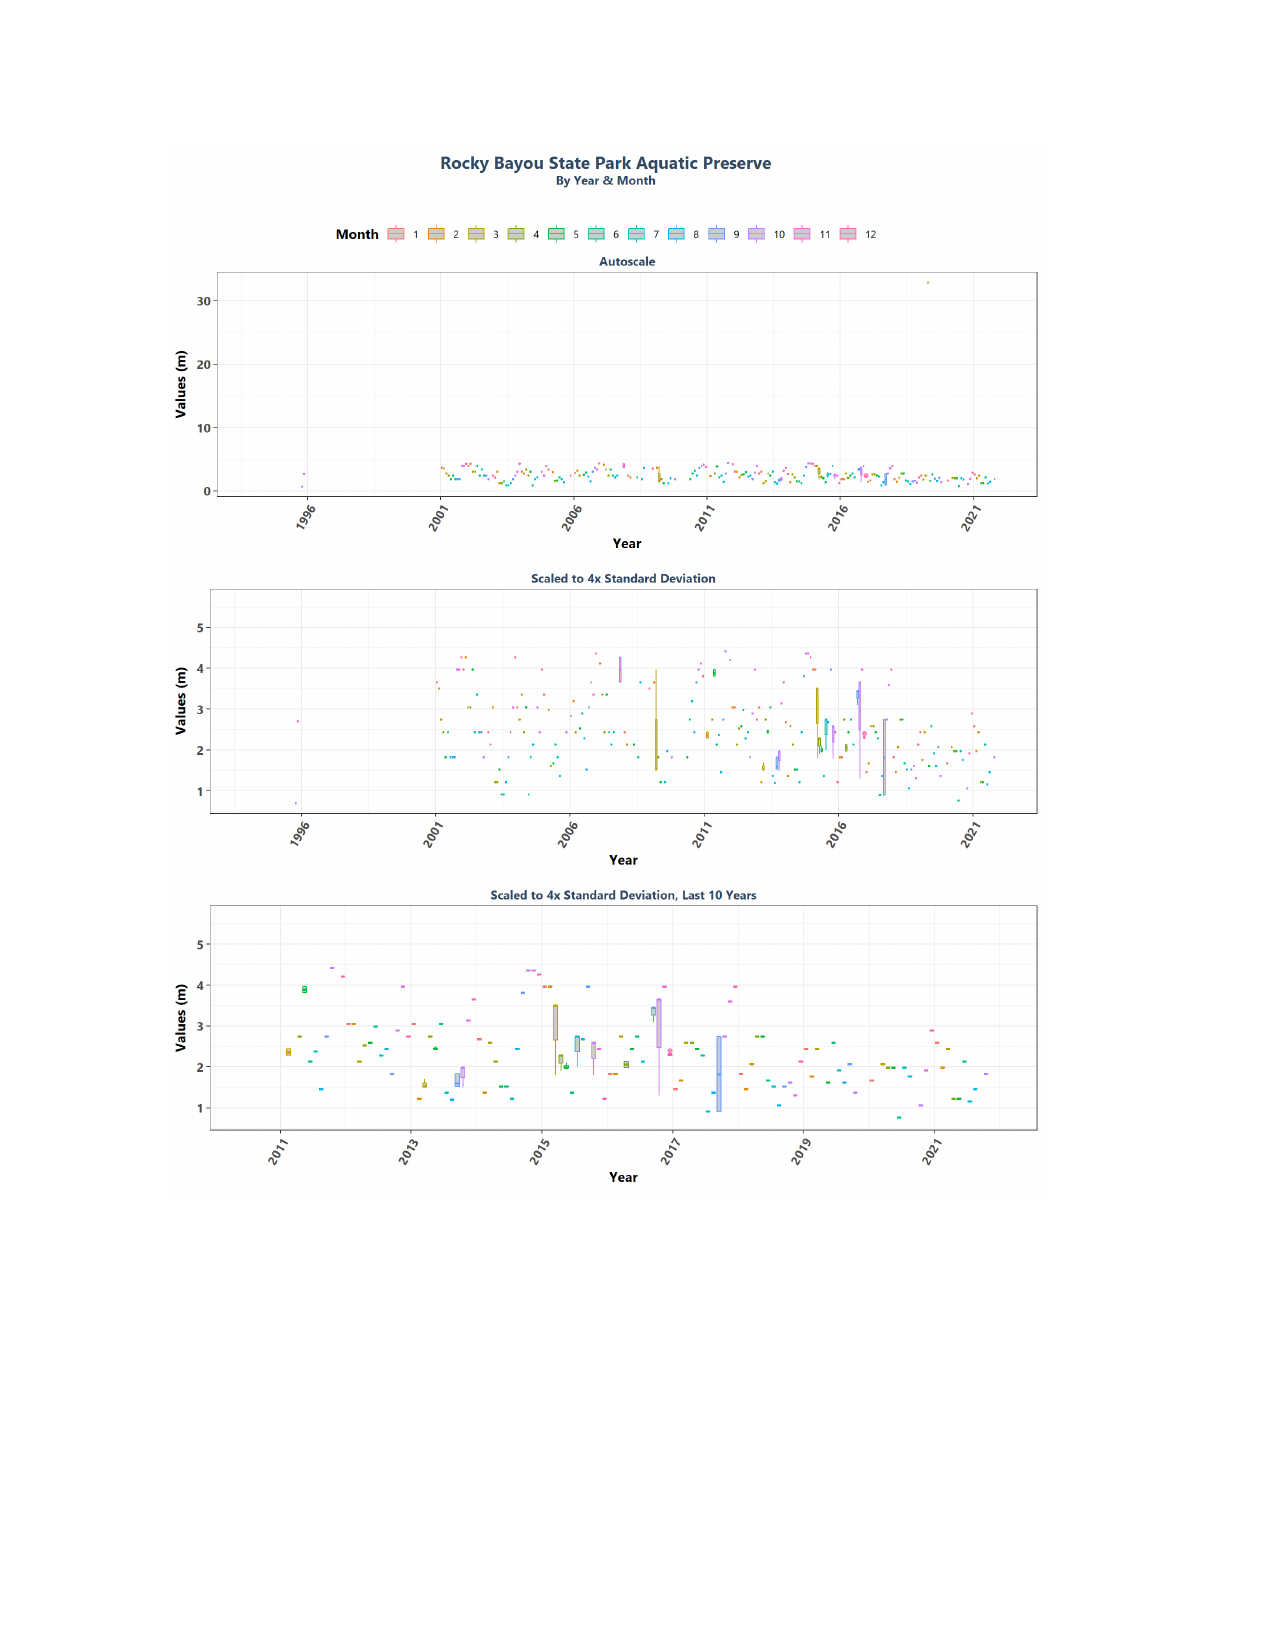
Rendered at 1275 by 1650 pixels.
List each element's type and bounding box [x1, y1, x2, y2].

picture [168, 150, 1044, 1200]
